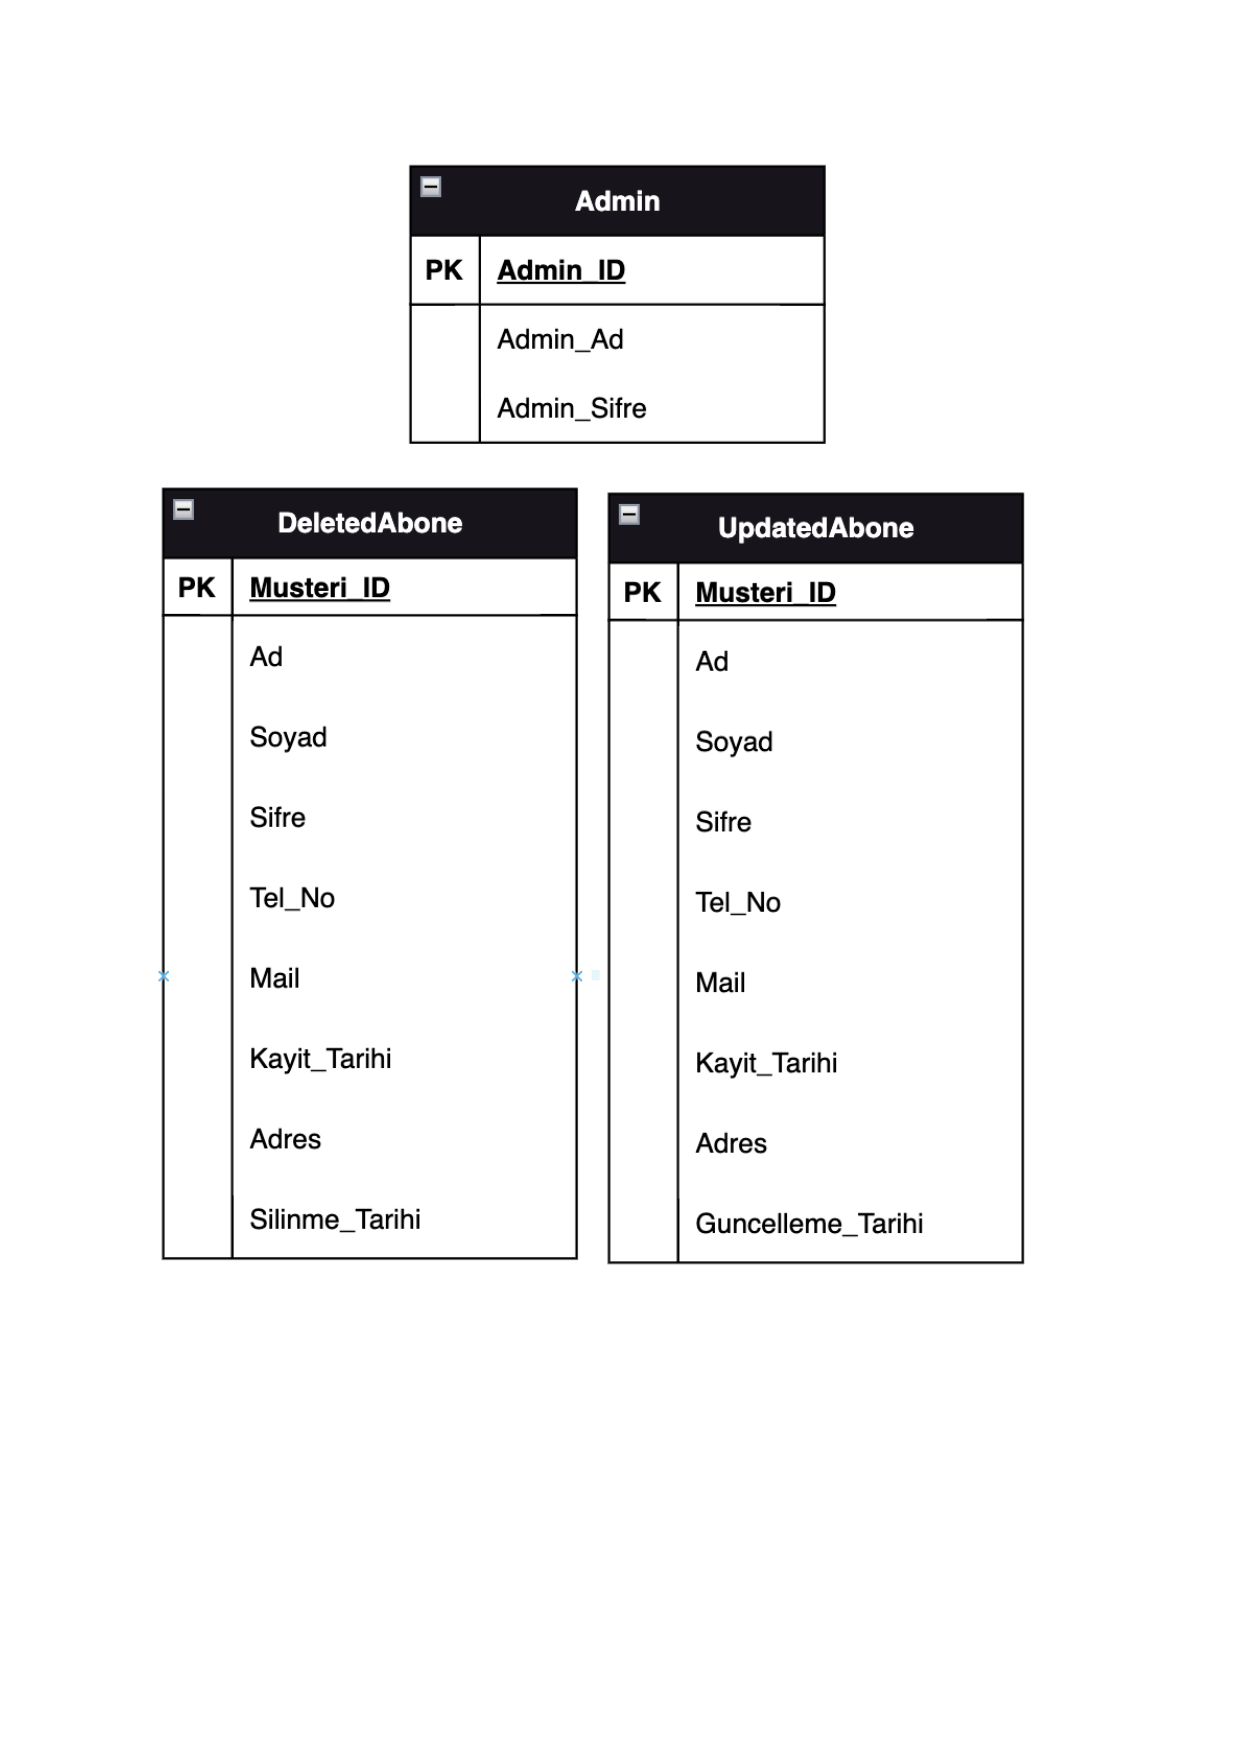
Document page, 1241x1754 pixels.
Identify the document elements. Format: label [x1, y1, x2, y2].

picture [147, 475, 1042, 1280]
picture [388, 147, 852, 471]
